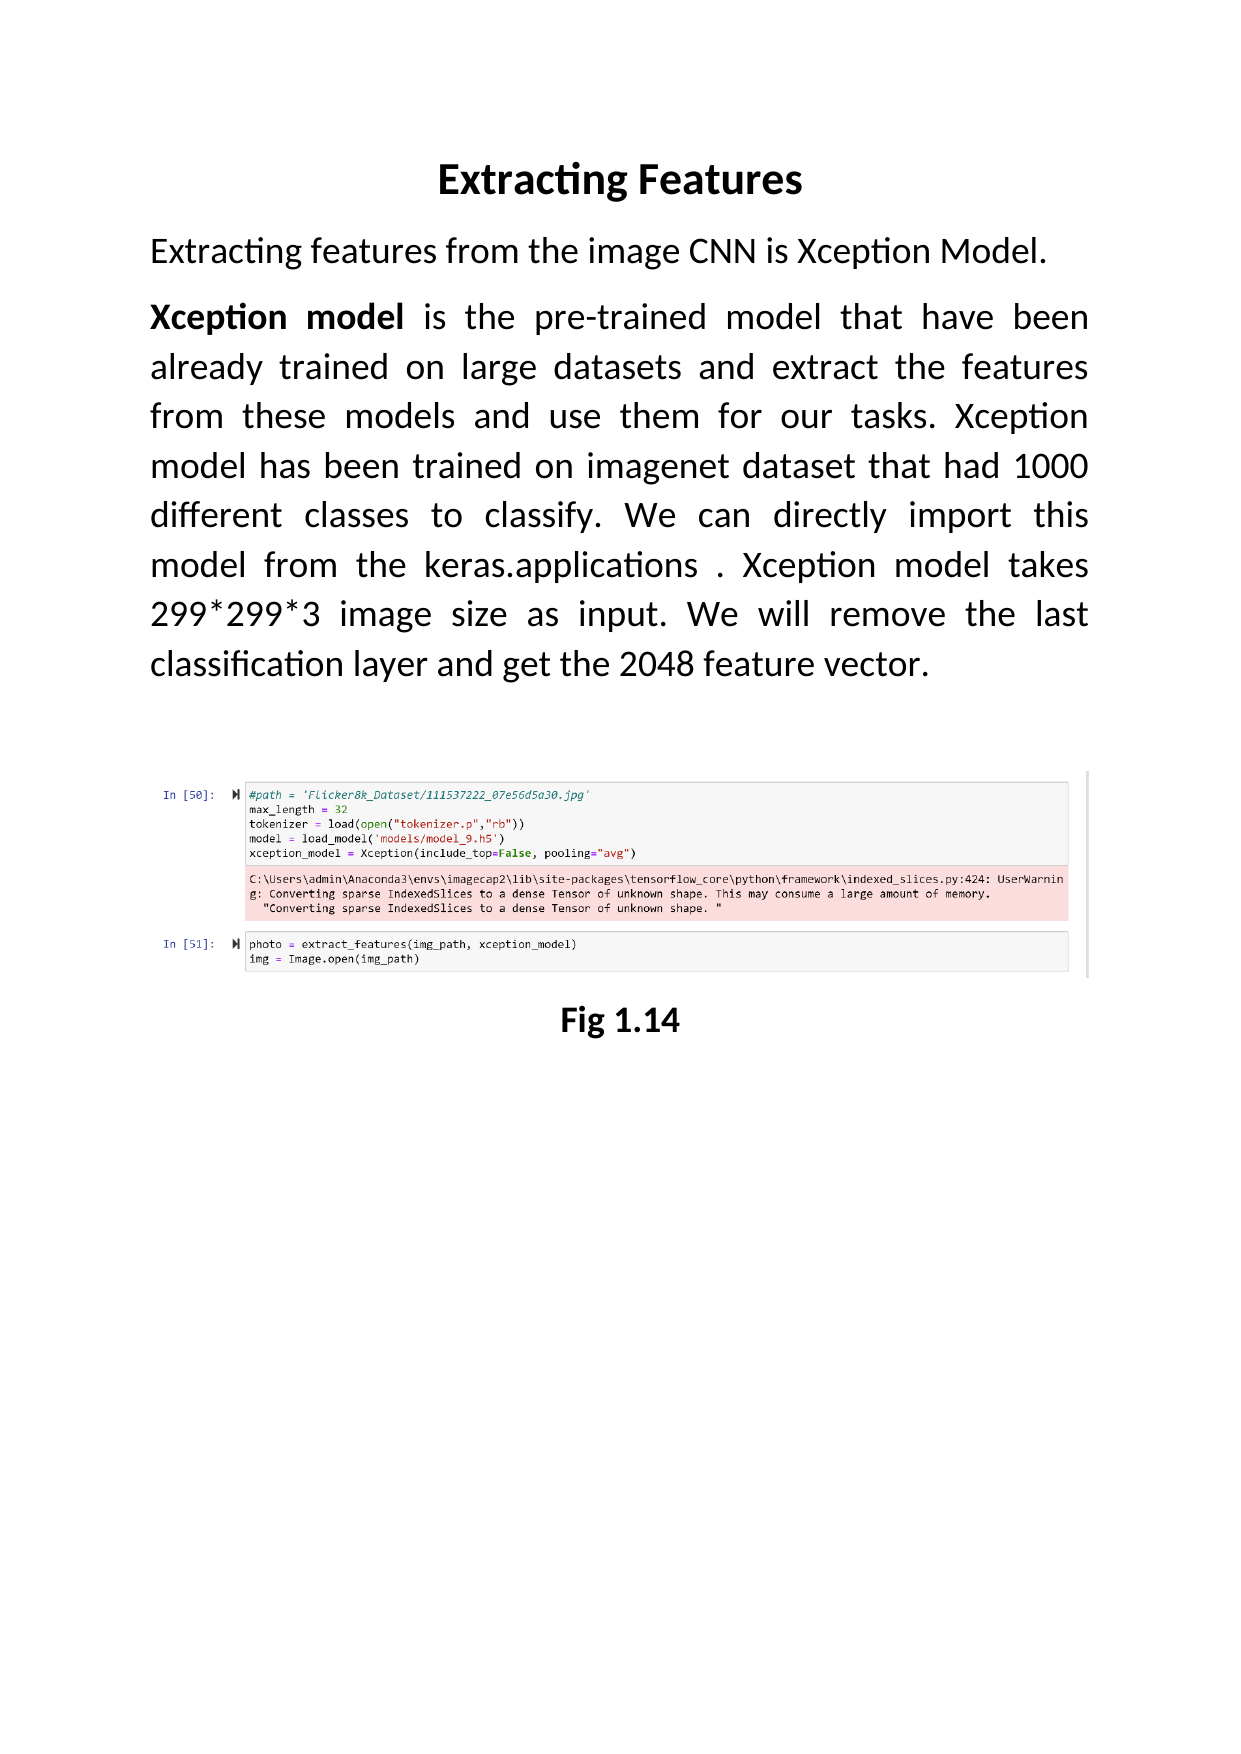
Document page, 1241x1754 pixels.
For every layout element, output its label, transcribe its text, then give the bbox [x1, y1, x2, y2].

picture [150, 771, 1089, 978]
text Extracting features from the image CNN is Xception Model. [150, 227, 1090, 273]
text Fig 1.14 [150, 996, 1090, 1042]
text Extracting Features [150, 150, 1090, 206]
text Xception model is the pre-trained model that have been already trained on large datasets and extract the features from these models and use them for our tasks. Xception model has been trained on imagenet dataset that had 1000 different classes to classify. We can directly import this model from the keras.applications . Xception model takes 299*299*3 image size as input. We will remove the last classification layer and get the 2048 feature vector. [150, 293, 1090, 685]
